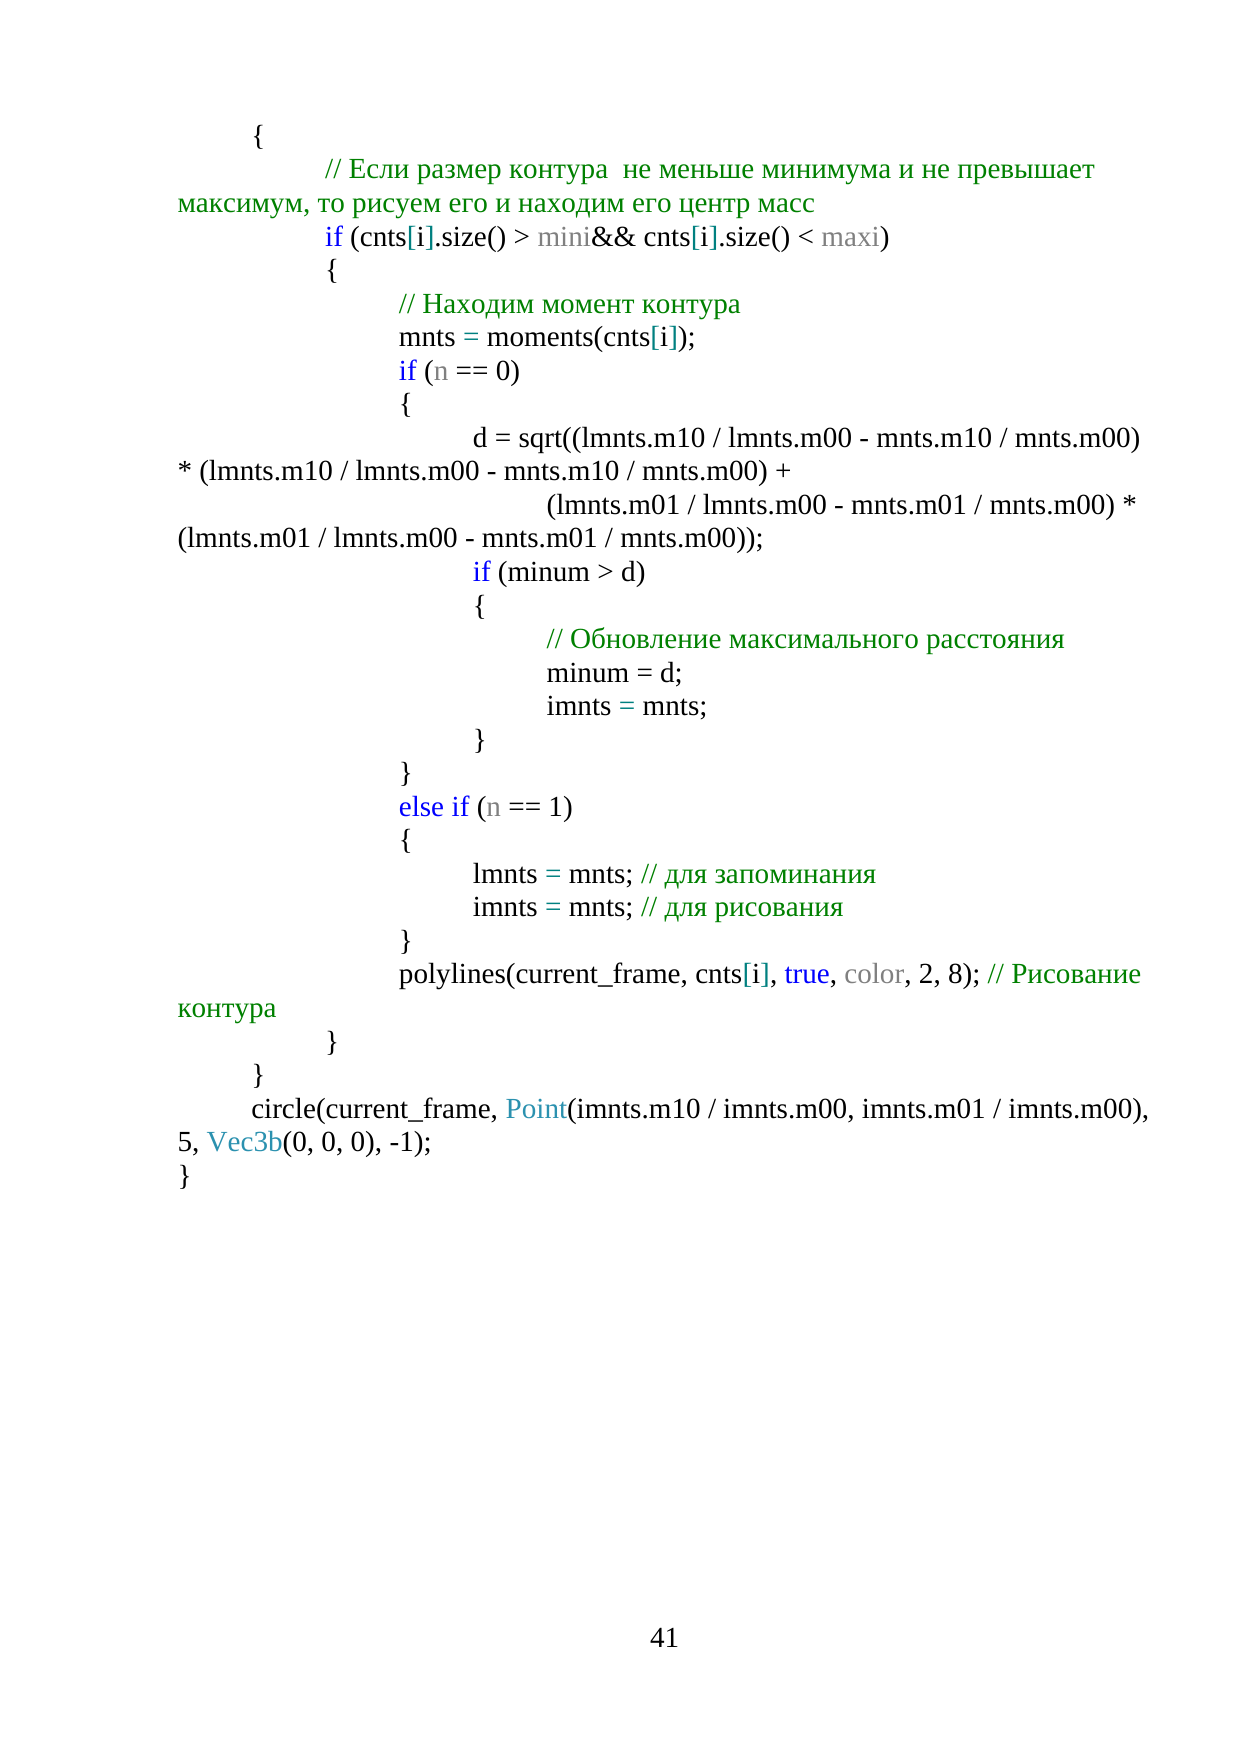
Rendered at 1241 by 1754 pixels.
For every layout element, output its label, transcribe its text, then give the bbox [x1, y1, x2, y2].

text else if (n == 1) [177, 789, 1152, 822]
text mnts = moments(cnts[i]); [177, 319, 1152, 353]
text if (cnts[i].size() > mini&& cnts[i].size() < maxi) [177, 219, 1152, 252]
text minum = d; [177, 655, 1152, 688]
text imnts = mnts; [177, 688, 1152, 722]
text } [177, 1024, 1152, 1057]
text { [177, 118, 1152, 152]
text polylines(current_frame, cnts[i], true, color, 2, 8); // Рисование контура [177, 957, 1152, 1024]
text } [177, 722, 1152, 755]
text } [177, 1057, 1152, 1091]
text // Обновление максимального расстояния [177, 621, 1152, 655]
text imnts = mnts; // для рисования [177, 889, 1152, 923]
text circle(current_frame, Point(imnts.m10 / imnts.m00, imnts.m01 / imnts.m00), 5, Vec3b(0, 0, 0), -1); [177, 1091, 1152, 1158]
text // Находим момент контура [177, 286, 1152, 319]
text { [177, 588, 1152, 621]
text d = sqrt((lmnts.m10 / lmnts.m00 - mnts.m10 / mnts.m00) * (lmnts.m10 / lmnts.m00 - mnts.m10 / mnts.m00) + [177, 420, 1152, 487]
text } [177, 1158, 1152, 1191]
text lmnts = mnts; // для запоминания [177, 856, 1152, 889]
text (lmnts.m01 / lmnts.m00 - mnts.m01 / mnts.m00) * (lmnts.m01 / lmnts.m00 - mnts.m01 / mnts.m00)); [177, 487, 1152, 554]
text // Если размер контура не меньше минимума и не превышает максимум, то рисуем его и находим его центр масс [177, 152, 1152, 219]
text } [177, 755, 1152, 789]
text } [177, 923, 1152, 957]
text { [177, 386, 1152, 420]
text if (minum > d) [177, 554, 1152, 588]
text { [177, 252, 1152, 286]
text if (n == 0) [177, 353, 1152, 386]
text { [177, 822, 1152, 856]
